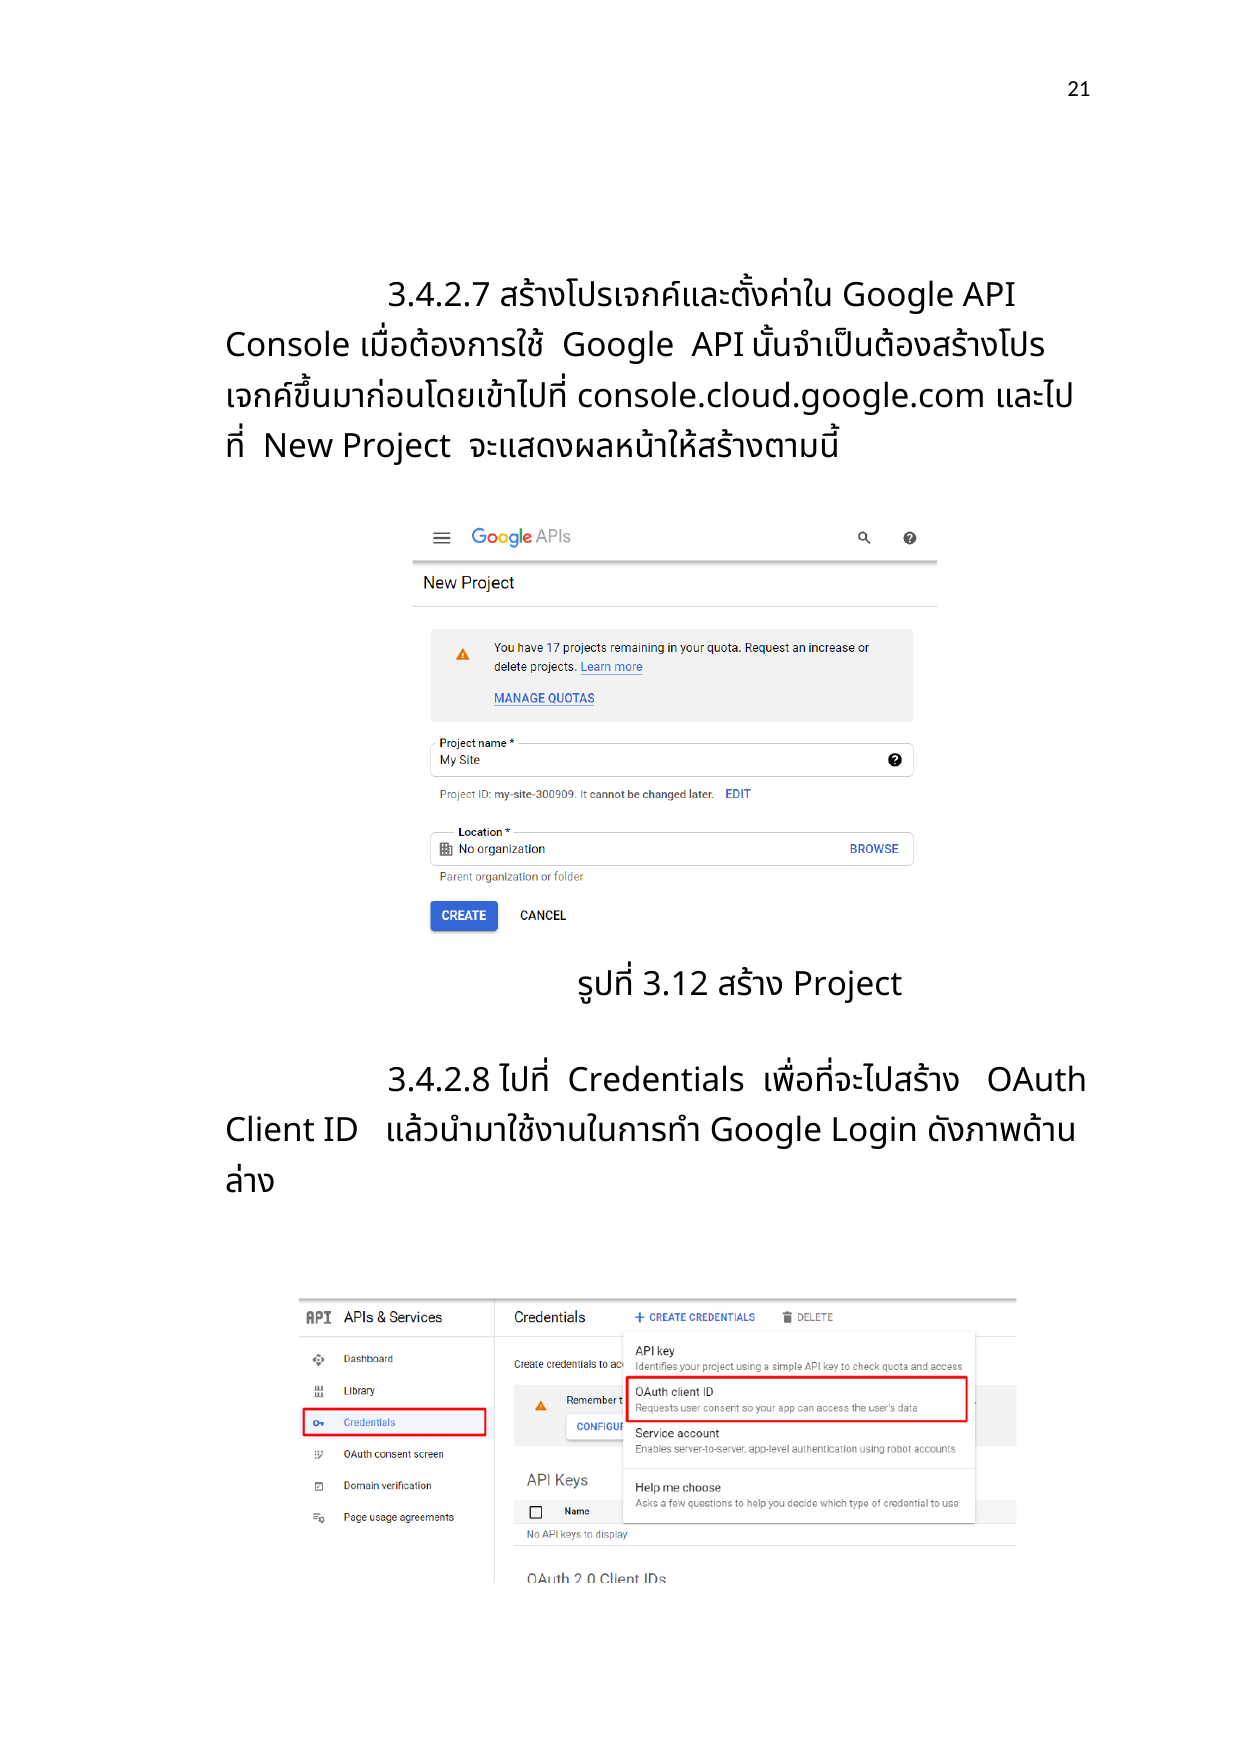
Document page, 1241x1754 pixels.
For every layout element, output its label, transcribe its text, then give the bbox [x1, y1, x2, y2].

picture [298, 1298, 1017, 1583]
picture [412, 518, 938, 960]
text 3.4.2.8 ไปที่ Credentials เพื่อที่จะไปสร้าง OAuth Client ID แล้วนำมาใช้งานในการทำ Google Login ดังภาพด้านล่าง [225, 1056, 1090, 1207]
text 3.4.2.7 สร้างโปรเจกค์และตั้งค่าใน Google API Console เมื่อต้องการใช้ Google APIนั้นจำเป็นต้องสร้างโปรเจกค์ขึ้นมาก่อนโดยเข้าไปที่ console.cloud.google.com และไปที่ New Project จะแสดงผลหน้าให้สร้างตามนี้ [225, 270, 1090, 473]
list รูปที่ 3.12 สร้าง Project [412, 959, 1090, 1010]
